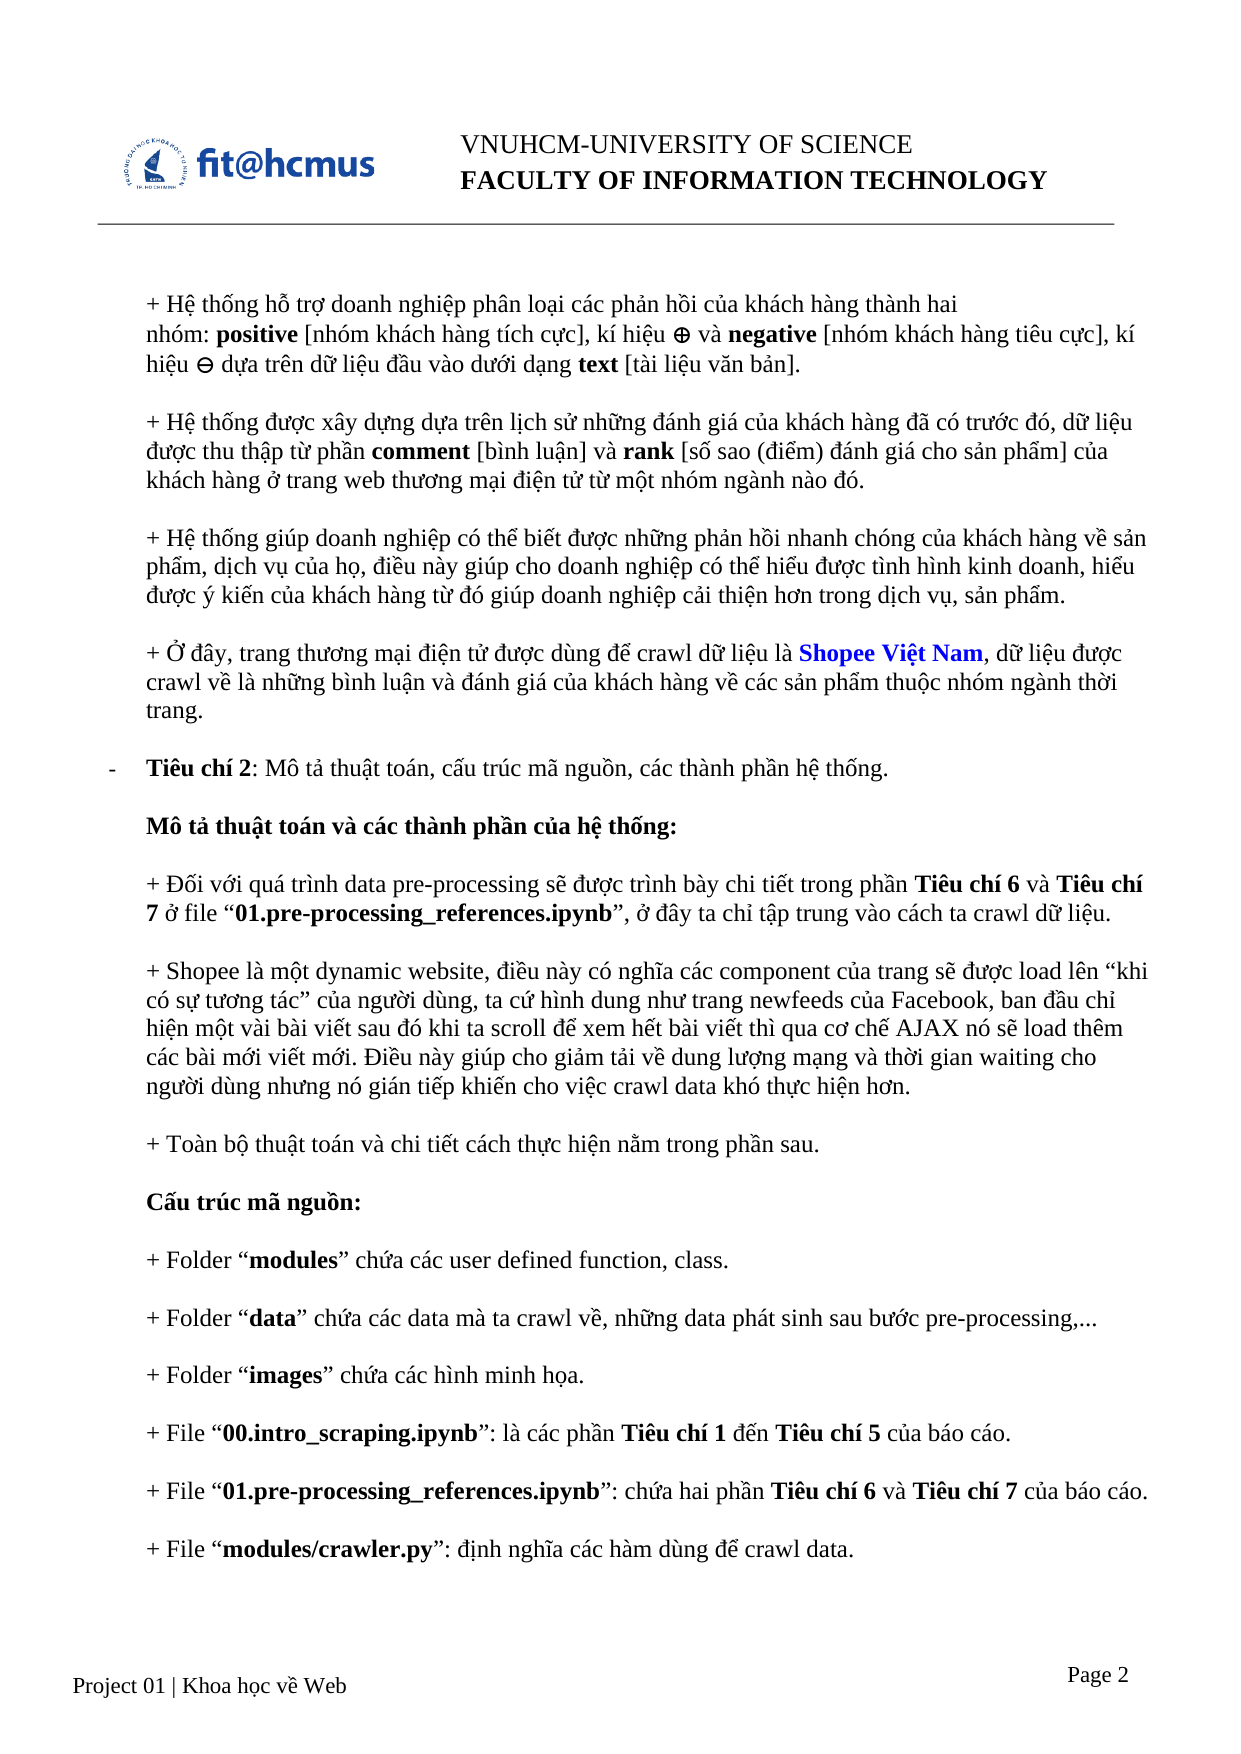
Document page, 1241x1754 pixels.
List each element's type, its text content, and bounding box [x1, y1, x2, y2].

text Cấu trúc mã nguồn: [146, 1187, 1148, 1216]
text + Folder “data” chứa các data mà ta crawl về, những data phát sinh sau bước pre-processing,... [146, 1303, 1148, 1331]
picture [123, 138, 375, 189]
text Mô tả thuật toán và các thành phần của hệ thống: [146, 811, 1148, 840]
text + Toàn bộ thuật toán và chi tiết cách thực hiện nằm trong phần sau. [146, 1129, 1148, 1158]
text + File “01.pre-processing_references.ipynb”: chứa hai phần Tiêu chí 6 và Tiêu chí 7 của báo cáo. [146, 1476, 1148, 1505]
text + Shopee là một dynamic website, điều này có nghĩa các component của trang sẽ được load lên “khi có sự tương tác” của người dùng, ta cứ hình dung như trang newfeeds của Facebook, ban đầu chỉ hiện một vài bài viết sau đó khi ta scroll để xem hết bài viết thì qua cơ chế AJAX nó sẽ load thêm các bài mới viết mới. Điều này giúp cho giảm tải về dung lượng mạng và thời gian waiting cho người dùng nhưng nó gián tiếp khiến cho việc crawl data khó thực hiện hơn. [146, 956, 1148, 1100]
text + Hệ thống giúp doanh nghiệp có thể biết được những phản hồi nhanh chóng của khách hàng về sản phẩm, dịch vụ của họ, điều này giúp cho doanh nghiệp có thể hiểu được tình hình kinh doanh, hiểu được ý kiến của khách hàng từ đó giúp doanh nghiệp cải thiện hơn trong dịch vụ, sản phẩm. [146, 523, 1148, 609]
text + Hệ thống được xây dựng dựa trên lịch sử những đánh giá của khách hàng đã có trước đó, dữ liệu được thu thập từ phần comment [bình luận] và rank [số sao (điểm) đánh giá cho sản phẩm] của khách hàng ở trang web thương mại điện tử từ một nhóm ngành nào đó. [146, 407, 1148, 493]
text + Đối với quá trình data pre-processing sẽ được trình bày chi tiết trong phần Tiêu chí 6 và Tiêu chí 7 ở file “01.pre-processing_references.ipynb”, ở đây ta chỉ tập trung vào cách ta crawl dữ liệu. [146, 869, 1148, 927]
text + Ở đây, trang thương mại điện tử được dùng để crawl dữ liệu là Shopee Việt Nam, dữ liệu được crawl về là những bình luận và đánh giá của khách hàng về các sản phẩm thuộc nhóm ngành thời trang. [146, 638, 1148, 724]
text + Folder “images” chứa các hình minh họa. [146, 1361, 1148, 1389]
list Tiêu chí 2: Mô tả thuật toán, cấu trúc mã nguồn, các thành phần hệ thống. [108, 753, 1148, 782]
text + File “00.intro_scraping.ipynb”: là các phần Tiêu chí 1 đến Tiêu chí 5 của báo cáo. [146, 1418, 1148, 1447]
text + Folder “modules” chứa các user defined function, class. [146, 1245, 1148, 1273]
text + File “modules/crawler.py”: định nghĩa các hàm dùng để crawl data. [146, 1534, 1148, 1563]
text + Hệ thống hỗ trợ doanh nghiệp phân loại các phản hồi của khách hàng thành hai nhóm: positive [nhóm khách hàng tích cực], kí hiệu ⊕ và negative [nhóm khách hàng tiêu cực], kí hiệu ⊖ dựa trên dữ liệu đầu vào dưới dạng text [tài liệu văn bản]. [146, 289, 1148, 378]
